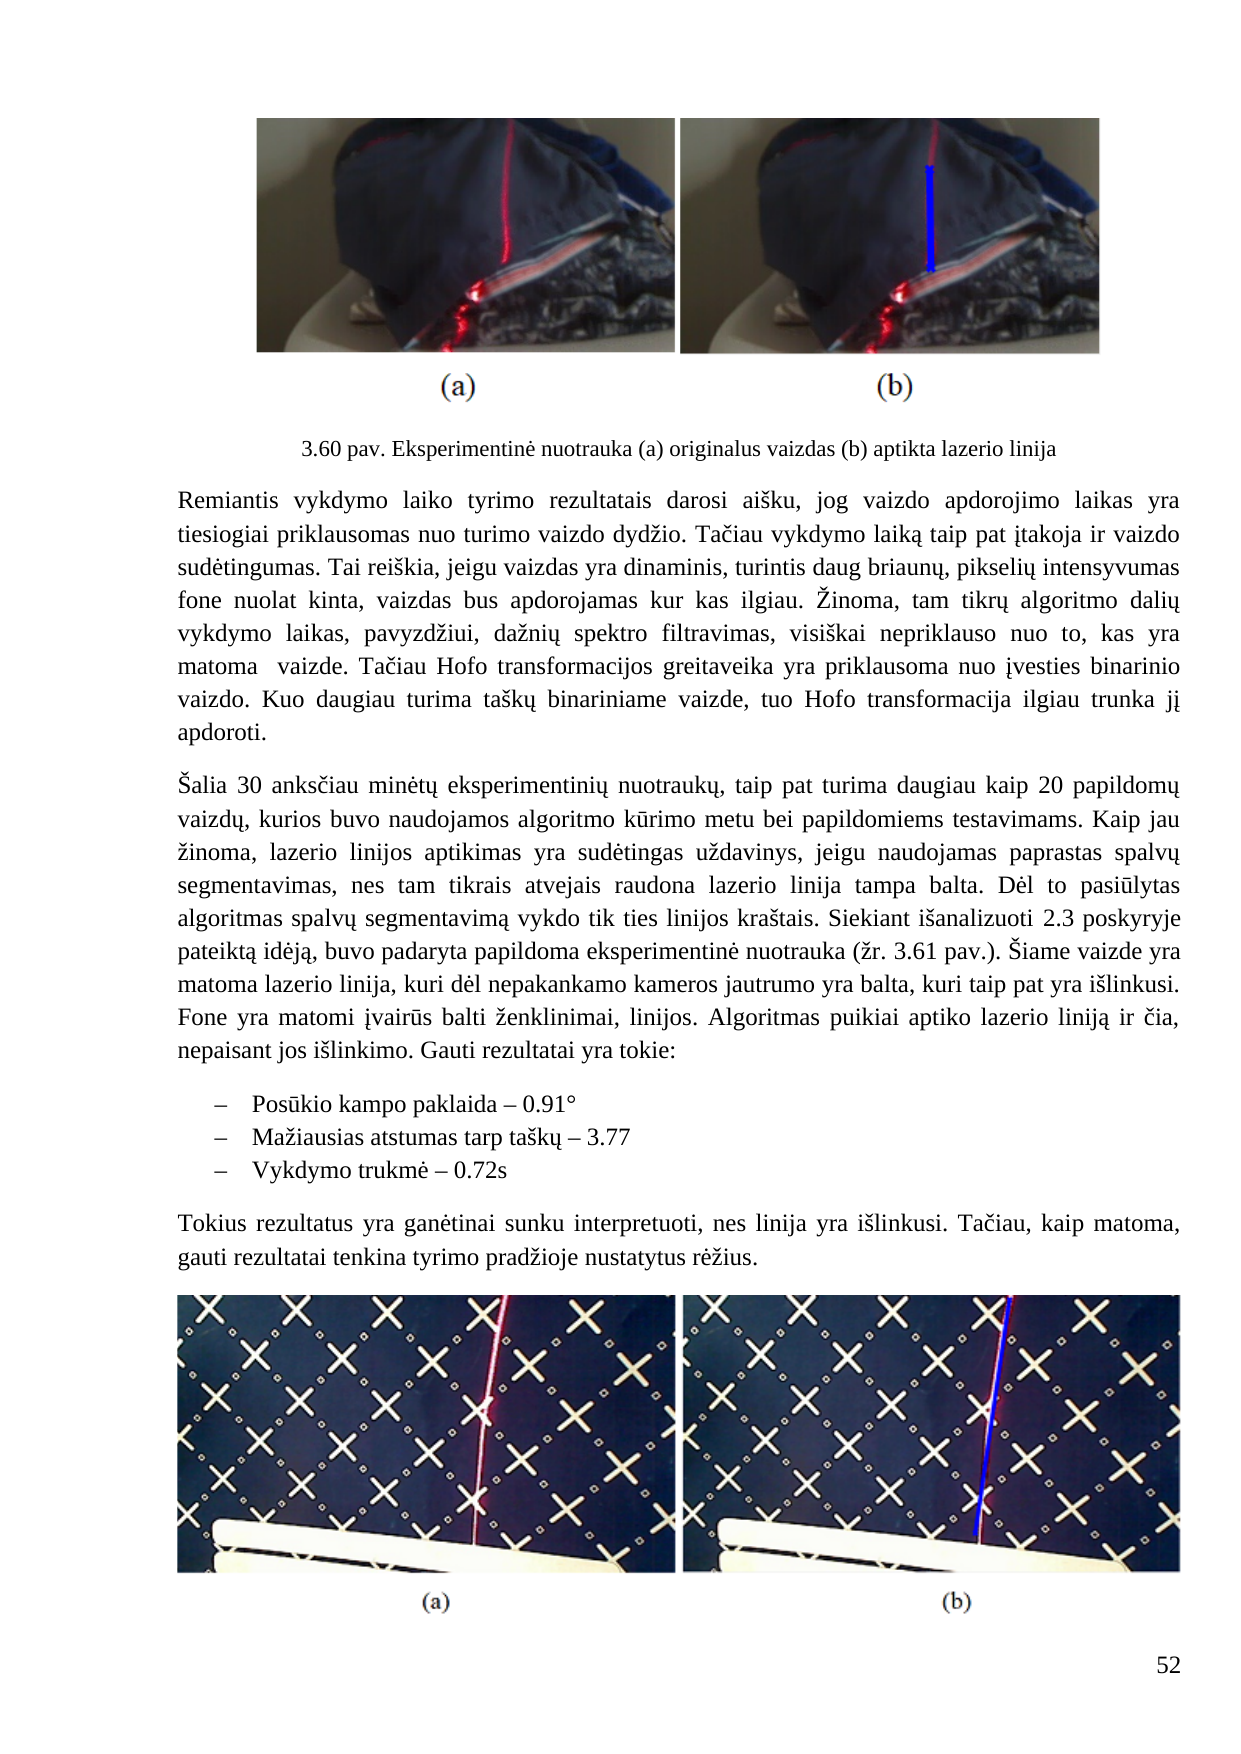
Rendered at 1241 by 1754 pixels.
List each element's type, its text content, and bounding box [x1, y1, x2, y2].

picture [177, 1295, 1182, 1620]
list Mažiausias atstumas tarp taškų – 3.77 [214, 1122, 1181, 1150]
text Tokius rezultatus yra ganėtinai sunku interpretuoti, nes linija yra išlinkusi. Tačiau, kaip matoma, gauti rezultatai tenkina tyrimo pradžioje nustatytus rėžius. [177, 1208, 1181, 1270]
text Remiantis vykdymo laiko tyrimo rezultatais darosi aišku, jog vaizdo apdorojimo laikas yra tiesiogiai priklausomas nuo turimo vaizdo dydžio. Tačiau vykdymo laiką taip pat įtakoja ir vaizdo sudėtingumas. Tai reiškia, jeigu vaizdas yra dinaminis, turintis daug briaunų, pikselių intensyvumas fone nuolat kinta, vaizdas bus apdorojamas kur kas ilgiau. Žinoma, tam tikrų algoritmo dalių vykdymo laikas, pavyzdžiui, dažnių spektro filtravimas, visiškai nepriklauso nuo to, kas yra matoma vaizde. Tačiau Hofo transformacijos greitaveika yra priklausoma nuo įvesties binarinio vaizdo. Kuo daugiau turima taškų binariniame vaizde, tuo Hofo transformacija ilgiau trunka jį apdoroti. [177, 486, 1181, 746]
picture [256, 118, 1102, 410]
list Posūkio kampo paklaida – 0.91° [214, 1089, 1181, 1117]
list Vykdymo trukmė – 0.72s [214, 1155, 1181, 1183]
